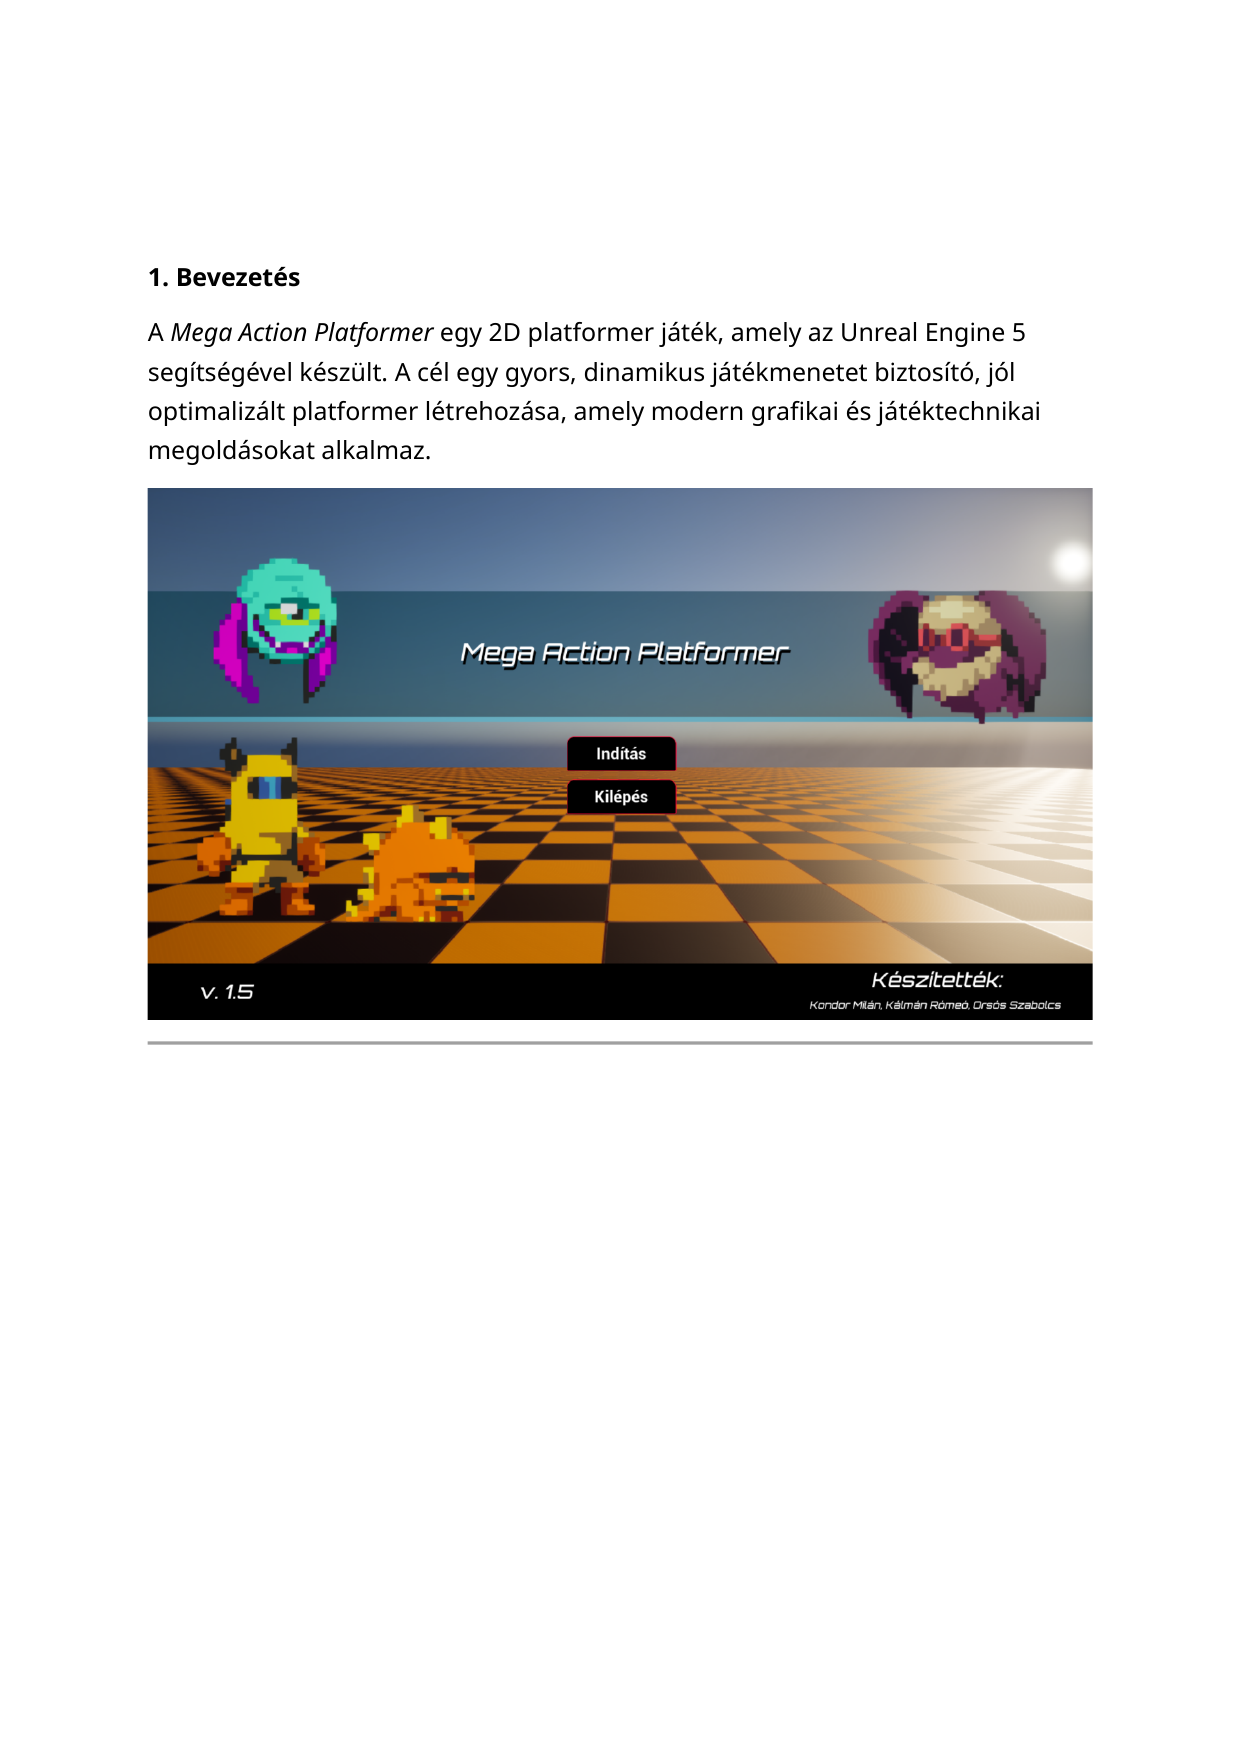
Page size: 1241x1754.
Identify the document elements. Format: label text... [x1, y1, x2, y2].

text A Mega Action Platformer egy 2D platformer játék, amely az Unreal Engine 5 segítségével készült. A cél egy gyors, dinamikus játékmenetet biztosító, jól optimalizált platformer létrehozása, amely modern grafikai és játéktechnikai megoldásokat alkalmaz. [148, 315, 1093, 467]
picture [147, 488, 1093, 1020]
text 1. Bevezetés [148, 259, 1093, 293]
